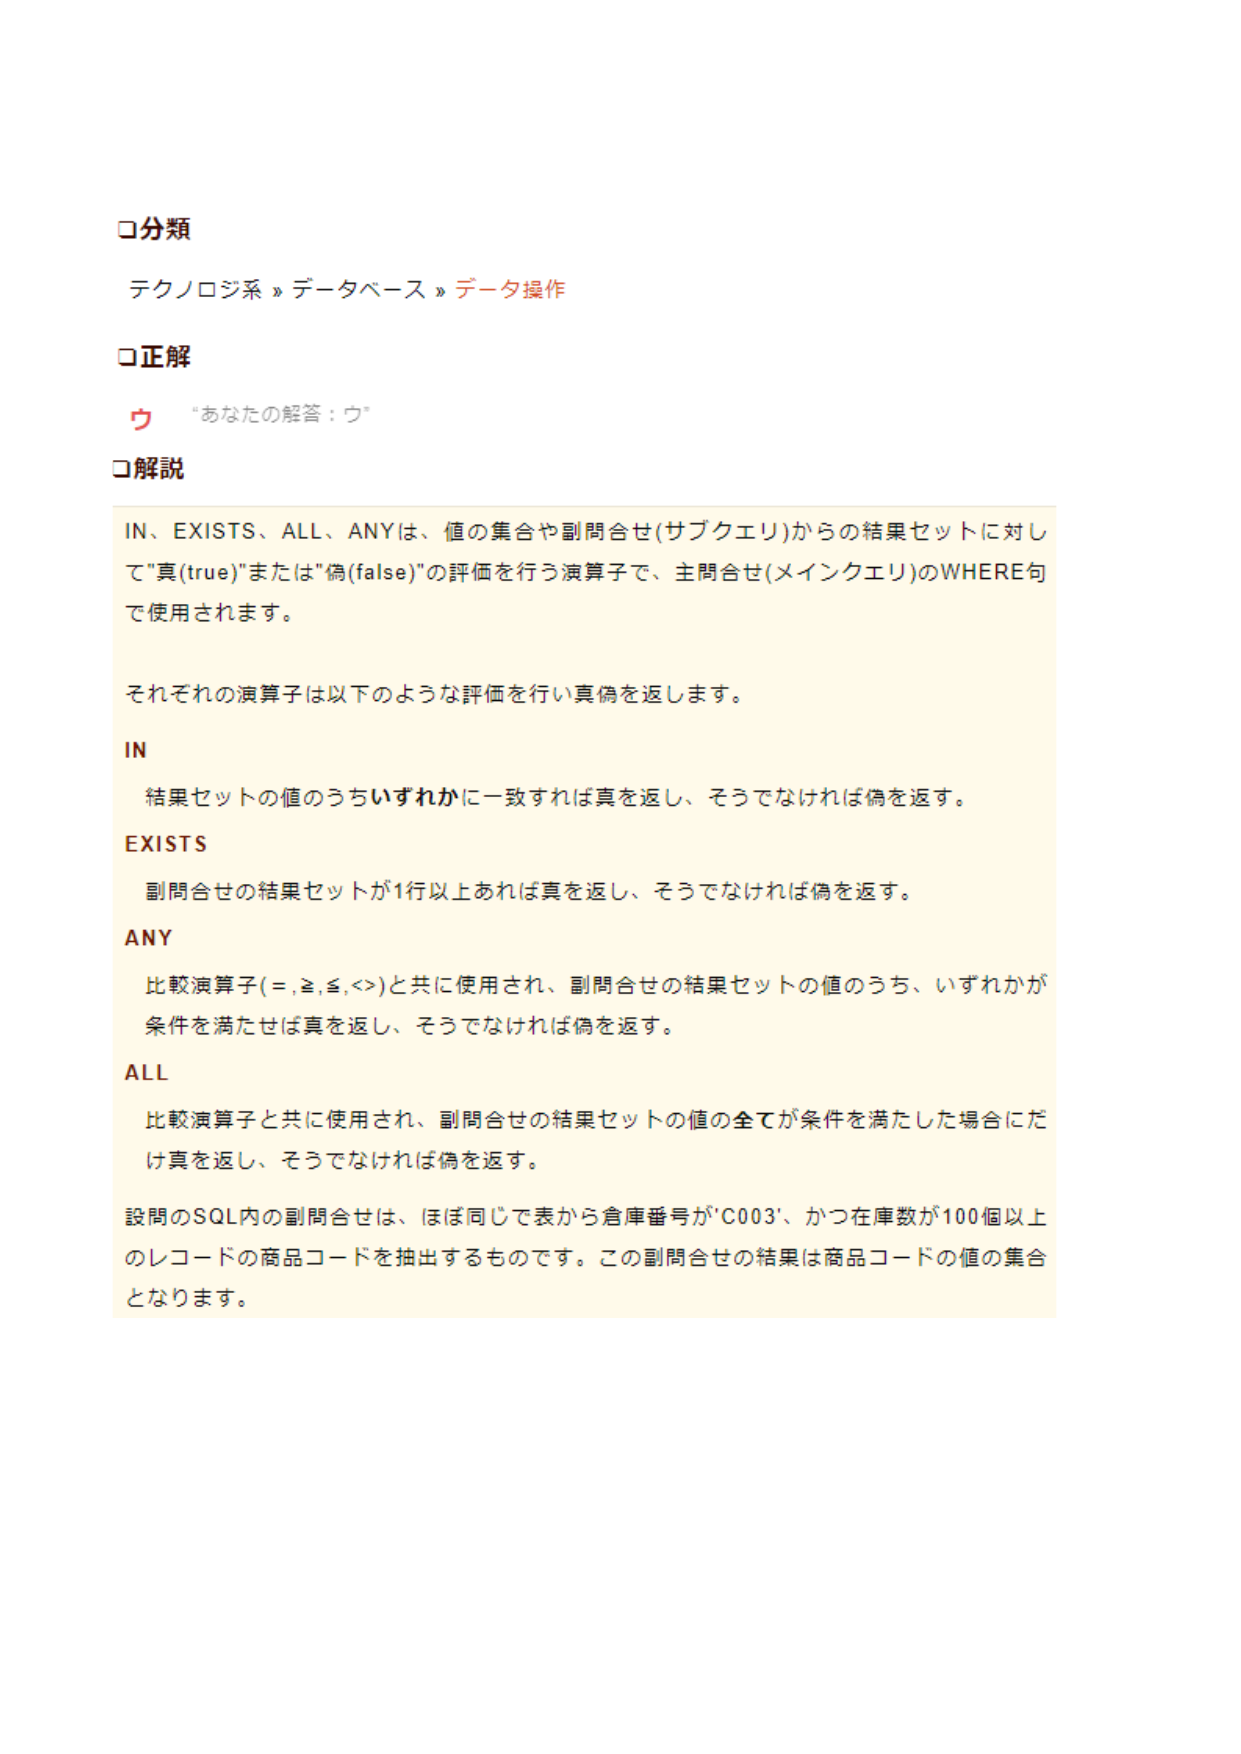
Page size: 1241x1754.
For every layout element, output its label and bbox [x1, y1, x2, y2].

picture [112, 202, 683, 437]
picture [112, 445, 1057, 1318]
